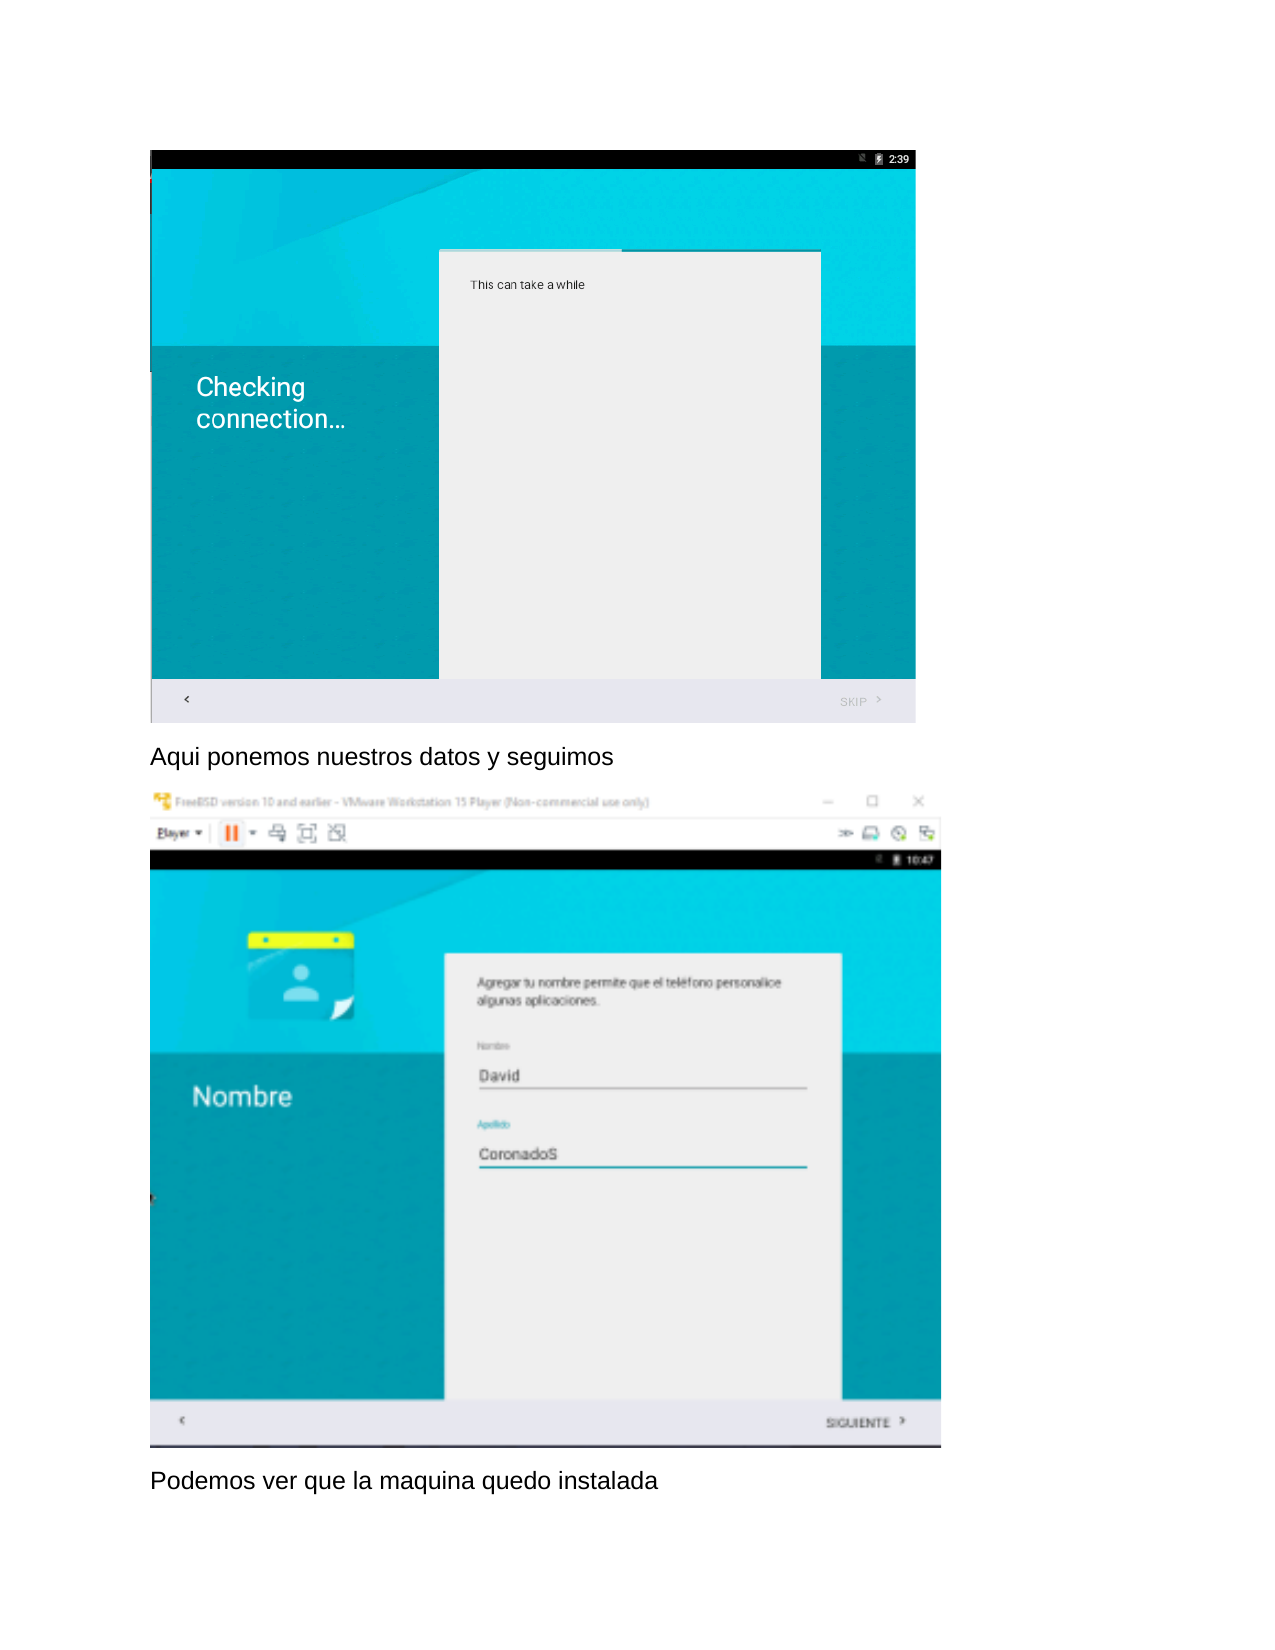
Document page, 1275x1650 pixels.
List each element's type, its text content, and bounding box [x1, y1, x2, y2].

text Aqui ponemos nuestros datos y seguimos [150, 742, 1125, 770]
picture [150, 789, 942, 1448]
text Podemos ver que la maquina quedo instalada [150, 1466, 1125, 1495]
picture [150, 150, 916, 723]
